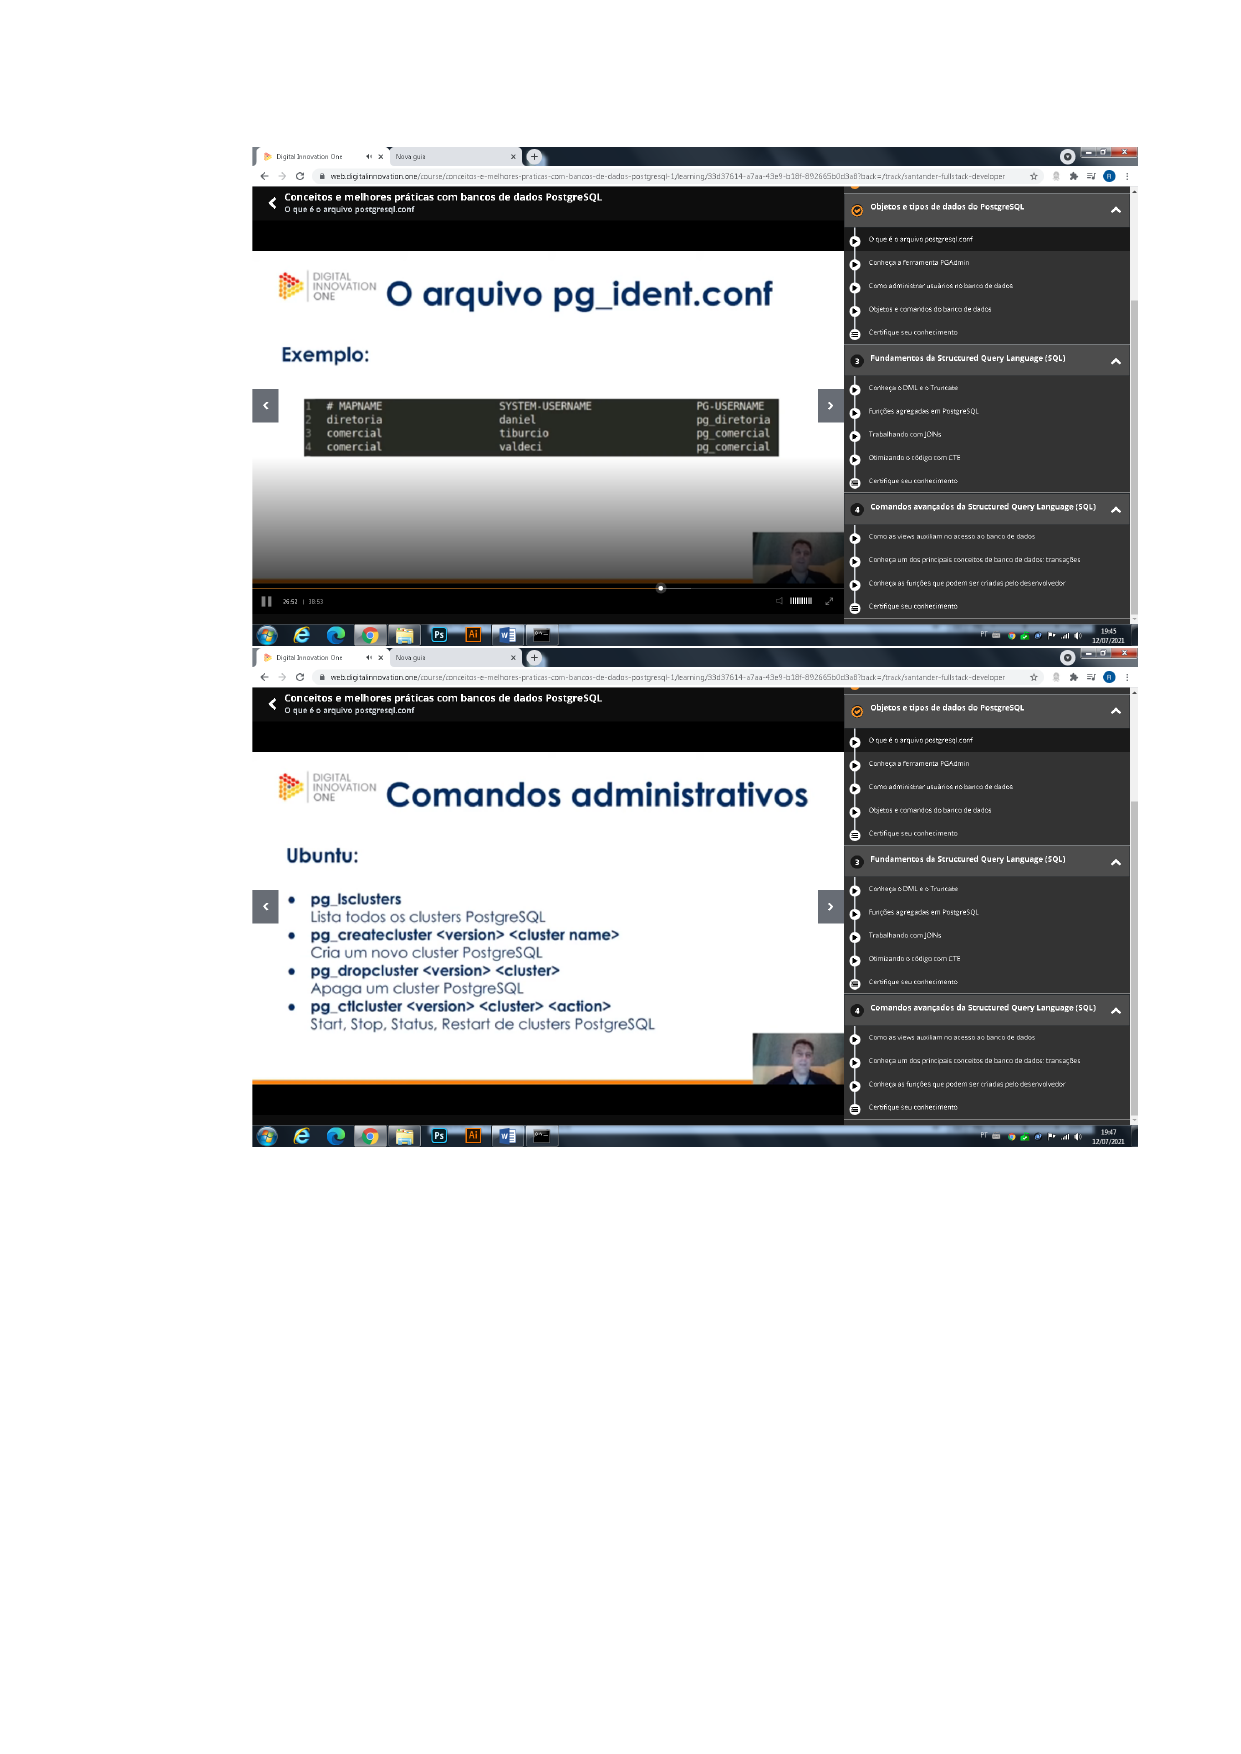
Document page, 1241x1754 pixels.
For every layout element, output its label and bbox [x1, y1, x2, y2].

picture [252, 648, 1138, 1147]
picture [252, 147, 1138, 646]
